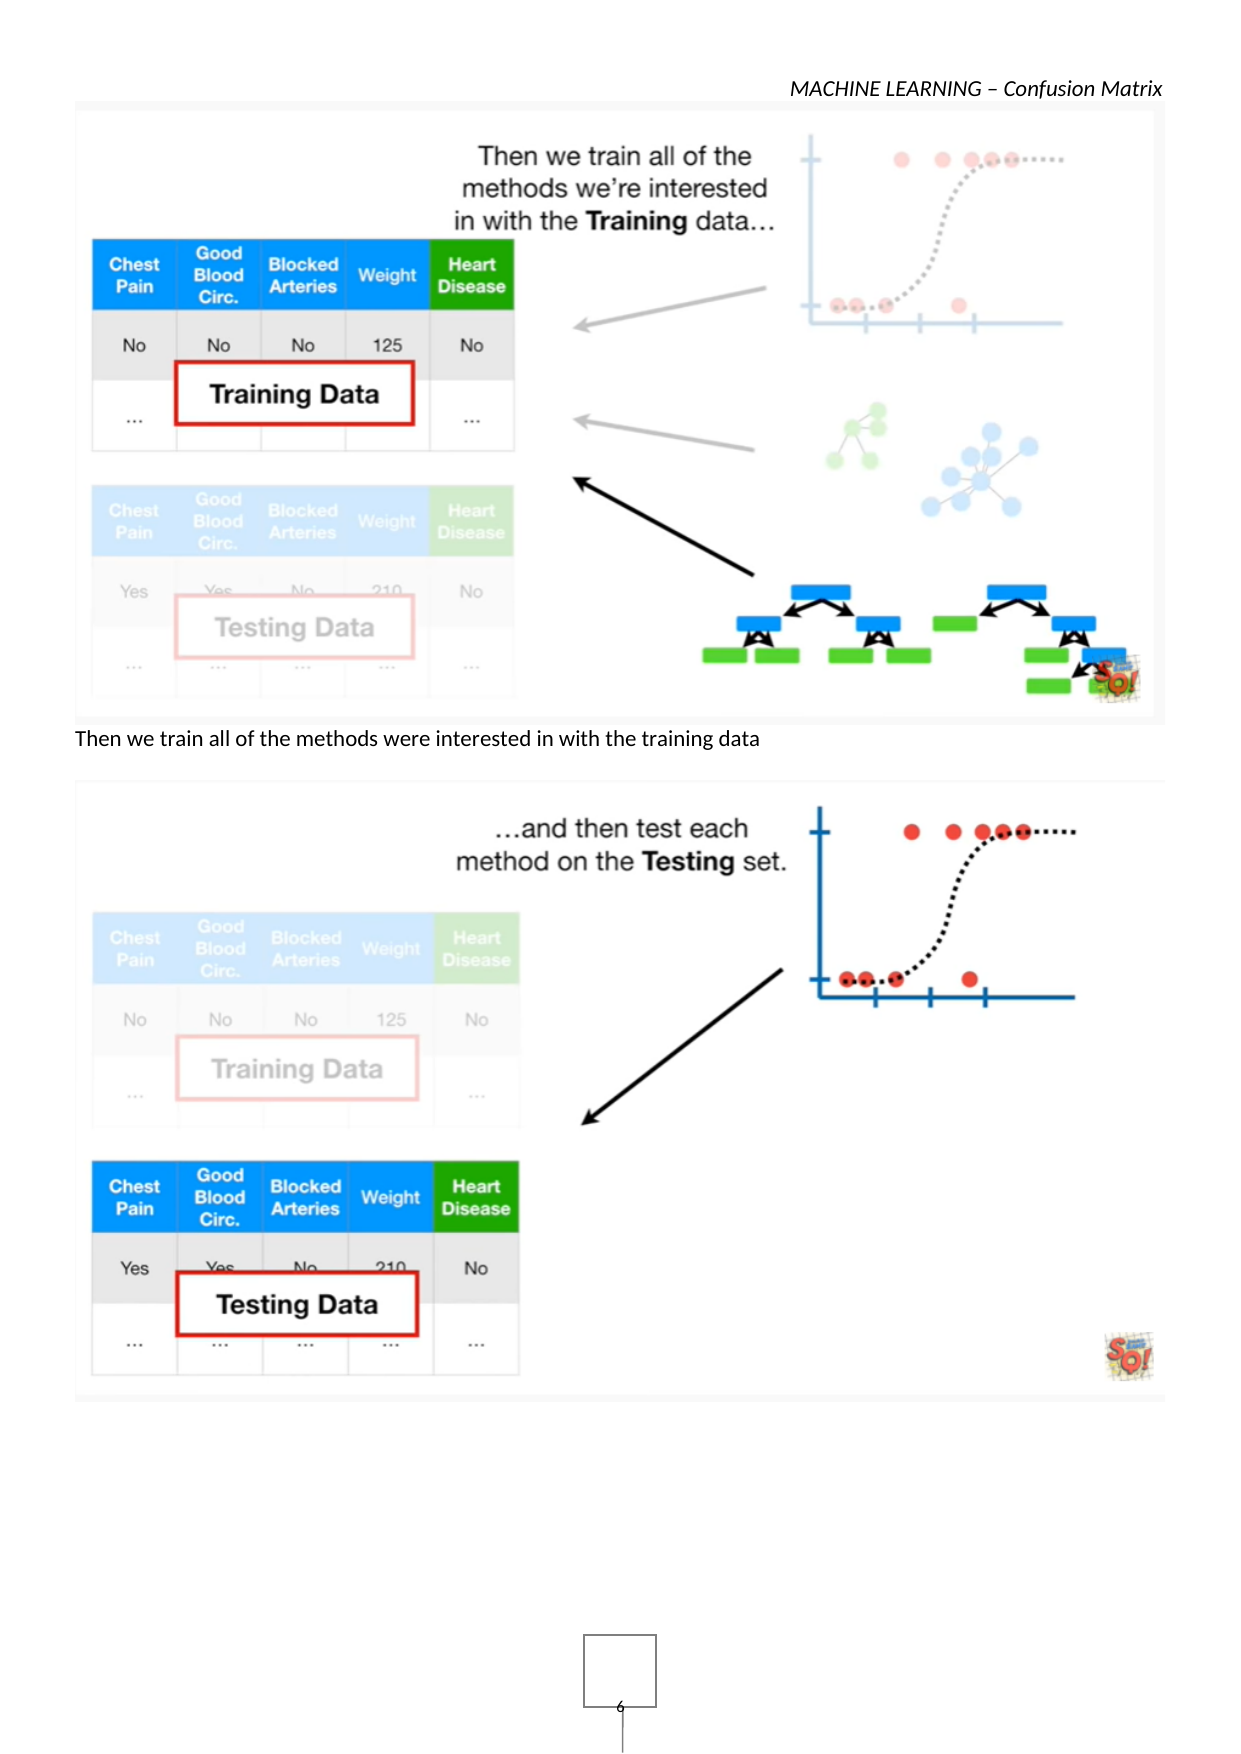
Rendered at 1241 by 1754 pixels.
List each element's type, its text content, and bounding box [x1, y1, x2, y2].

picture [75, 101, 1166, 725]
picture [75, 780, 1166, 1402]
text Then we train all of the methods were interested in with the training data [75, 725, 1165, 752]
